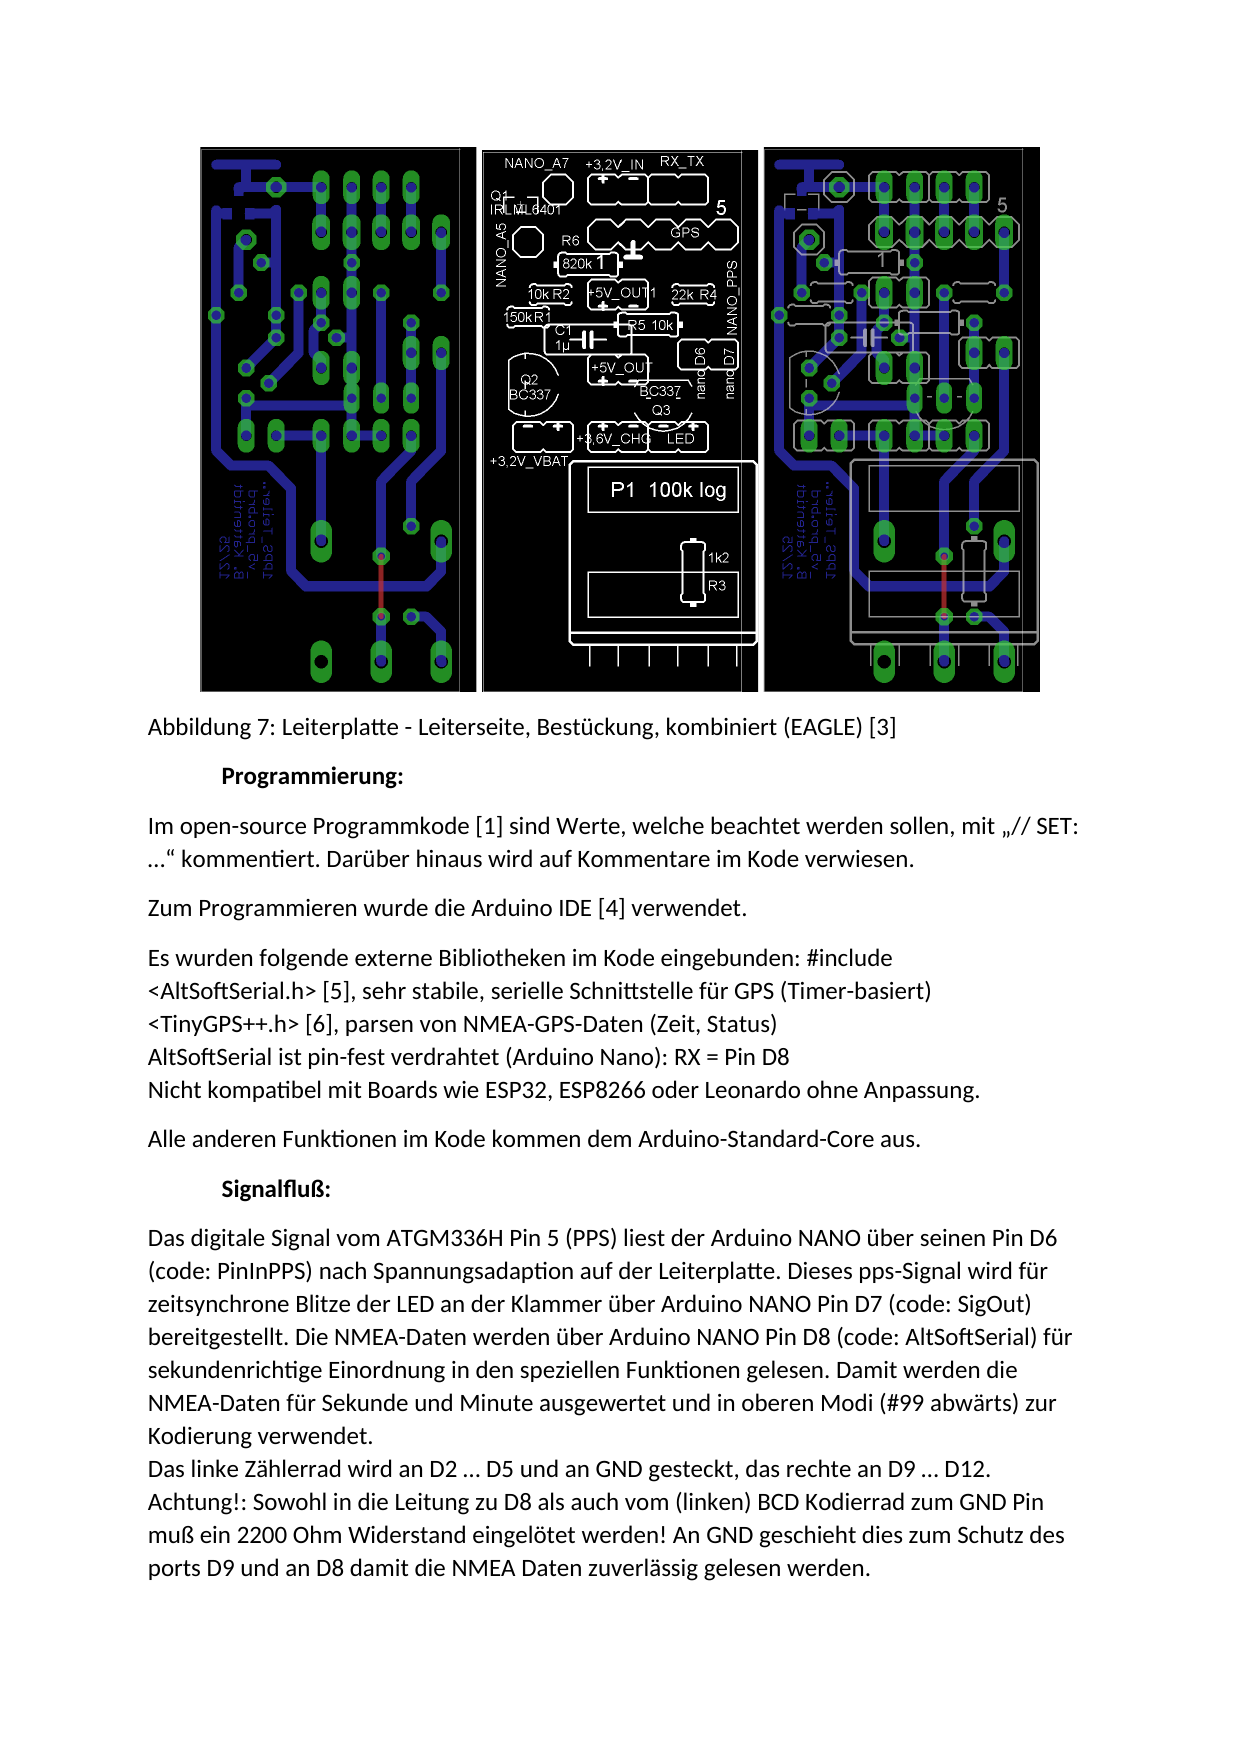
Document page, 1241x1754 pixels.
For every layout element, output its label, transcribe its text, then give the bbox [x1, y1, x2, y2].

picture [763, 147, 1040, 692]
text Programmierung: [148, 760, 1093, 791]
text Im open-source Programmkode [1] sind Werte, welche beachtet werden sollen, mit „// SET: …“ kommentiert. Darüber hinaus wird auf Kommentare im Kode verwiesen. [148, 810, 1093, 873]
text Alle anderen Funktionen im Kode kommen dem Arduino-Standard-Core aus. [148, 1123, 1093, 1154]
text Abbildung 7: Leiterplatte - Leiterseite, Bestückung, kombiniert (EAGLE) [3] [148, 711, 1093, 741]
text Das digitale Signal vom ATGM336H Pin 5 (PPS) liest der Arduino NANO über seinen Pin D6 (code: PinInPPS) nach Spannungsadaption auf der Leiterplatte. Dieses pps-Signal wird für zeitsynchrone Blitze der LED an der Klammer über Arduino NANO Pin D7 (code: SigOut) bereitgestellt. Die NMEA-Daten werden über Arduino NANO Pin D8 (code: AltSoftSerial) für sekundenrichtige Einordnung in den speziellen Funktionen gelesen. Damit werden die NMEA-Daten für Sekunde und Minute ausgewertet und in oberen Modi (#99 abwärts) zur Kodierung verwendet. Das linke Zählerrad wird an D2 … D5 und an GND gesteckt, das rechte an D9 … D12. Achtung!: Sowohl in die Leitung zu D8 als auch vom (linken) BCD Kodierrad zum GND Pin muß ein 2200 Ohm Widerstand eingelötet werden! An GND geschieht dies zum Schutz des ports D9 und an D8 damit die NMEA Daten zuverlässig gelesen werden. [148, 1222, 1093, 1582]
picture [200, 147, 477, 692]
text Es wurden folgende externe Bibliotheken im Kode eingebunden: #include <AltSoftSerial.h> [5], sehr stabile, serielle Schnittstelle für GPS (Timer-basiert) <TinyGPS++.h> [6], parsen von NMEA-GPS-Daten (Zeit, Status) AltSoftSerial ist pin-fest verdrahtet (Arduino Nano): RX = Pin D8 Nicht kompatibel mit Boards wie ESP32, ESP8266 oder Leonardo ohne Anpassung. [148, 942, 1093, 1104]
picture [482, 150, 759, 692]
text Signalfluß: [148, 1173, 1093, 1203]
text Zum Programmieren wurde die Arduino IDE [4] verwendet. [148, 892, 1093, 923]
